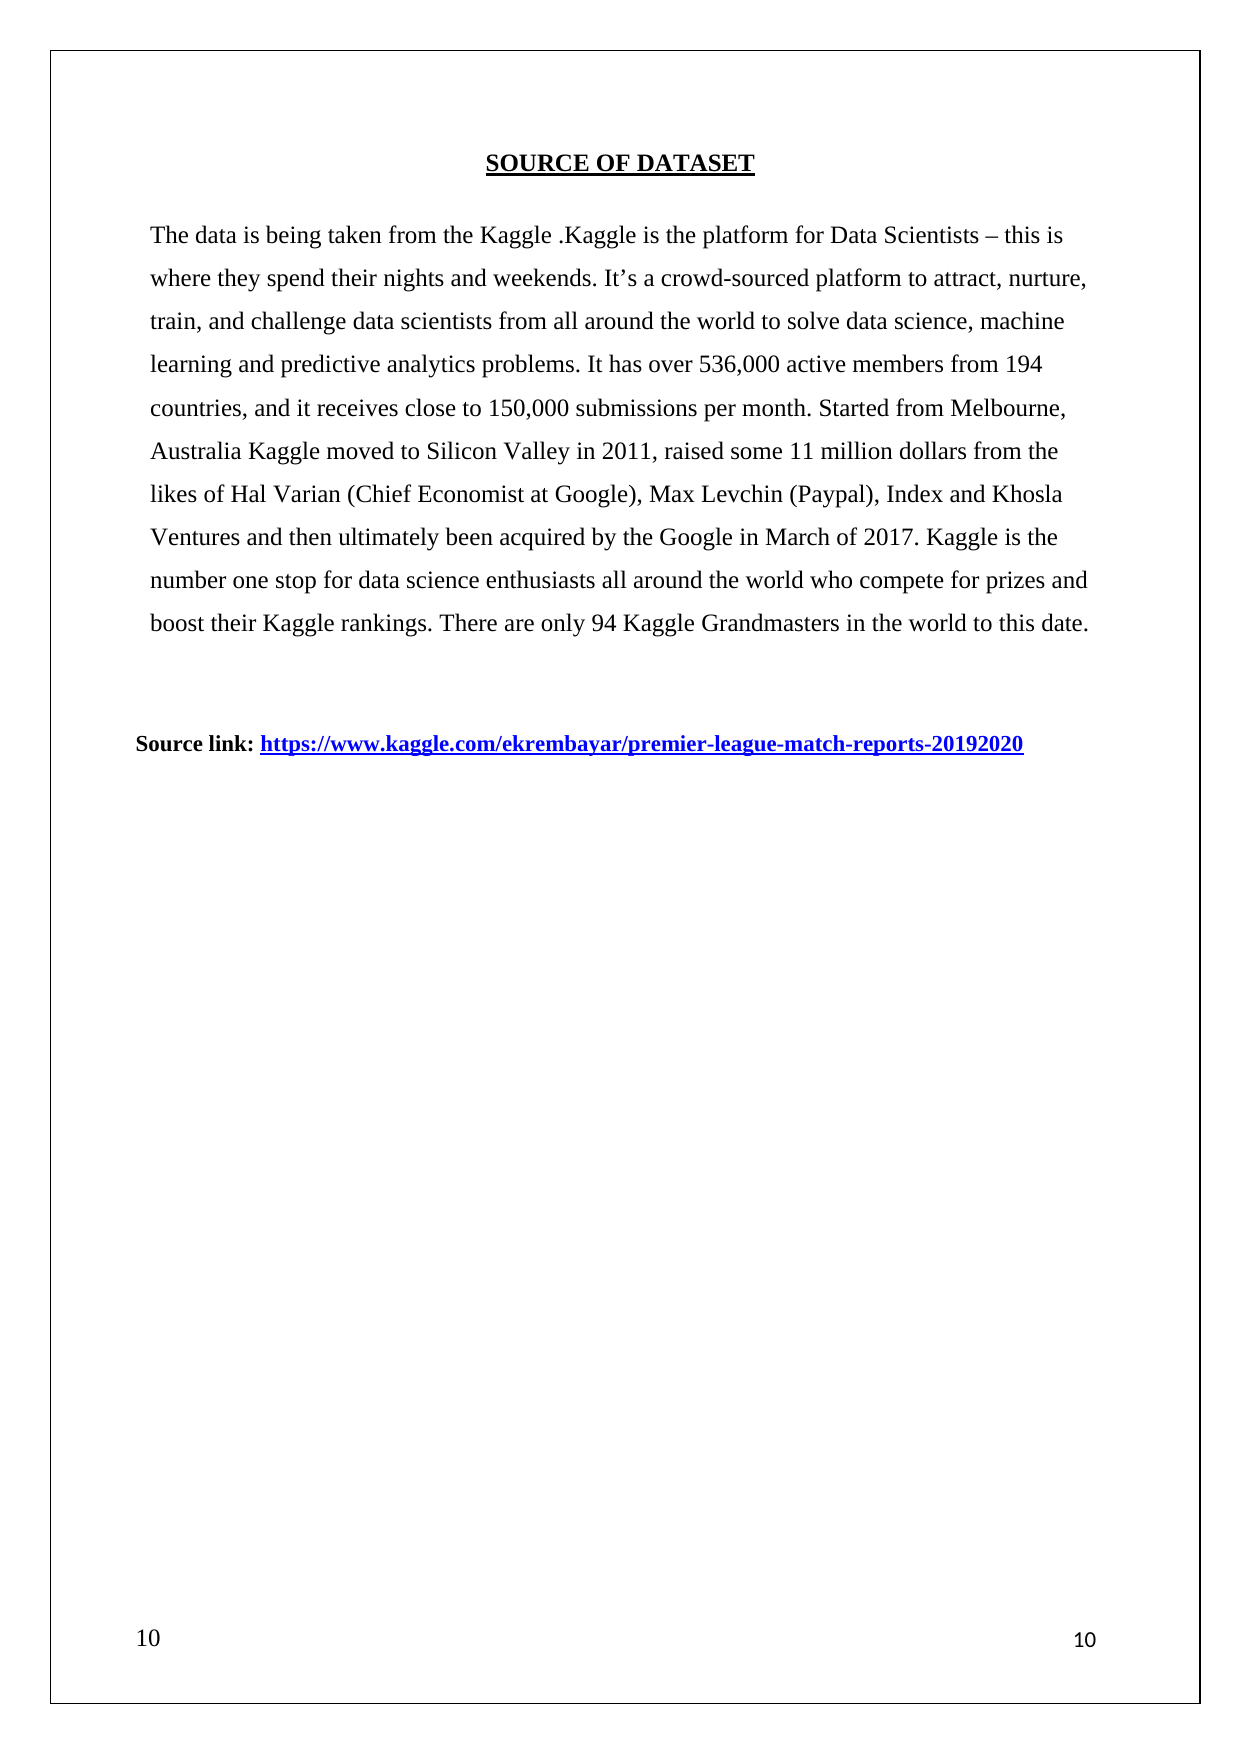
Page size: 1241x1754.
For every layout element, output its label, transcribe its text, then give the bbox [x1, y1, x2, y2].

text SOURCE OF DATASET [485, 148, 1199, 177]
text The data is being taken from the Kaggle .Kaggle is the platform for Data Scientists – this is where they spend their nights and weekends. It’s a crowd-sourced platform to attract, nurture, train, and challenge data scientists from all around the world to solve data science, machine learning and predictive analytics problems. It has over 536,000 active members from 194 countries, and it receives close to 150,000 submissions per month. Started from Melbourne, Australia Kaggle moved to Silicon Valley in 2011, raised some 11 million dollars from the likes of Hal Varian (Chief Economist at Google), Max Levchin (Paypal), Index and Khosla Ventures and then ultimately been acquired by the Google in March of 2017. Kaggle is the number one stop for data science enthusiasts all around the world who compete for prizes and boost their Kaggle rankings. There are only 94 Kaggle Grandmasters in the world to this date. [150, 220, 1091, 637]
text Source link: https://www.kaggle.com/ekrembayar/premier-league-match-reports-20192020 [135, 730, 1199, 757]
